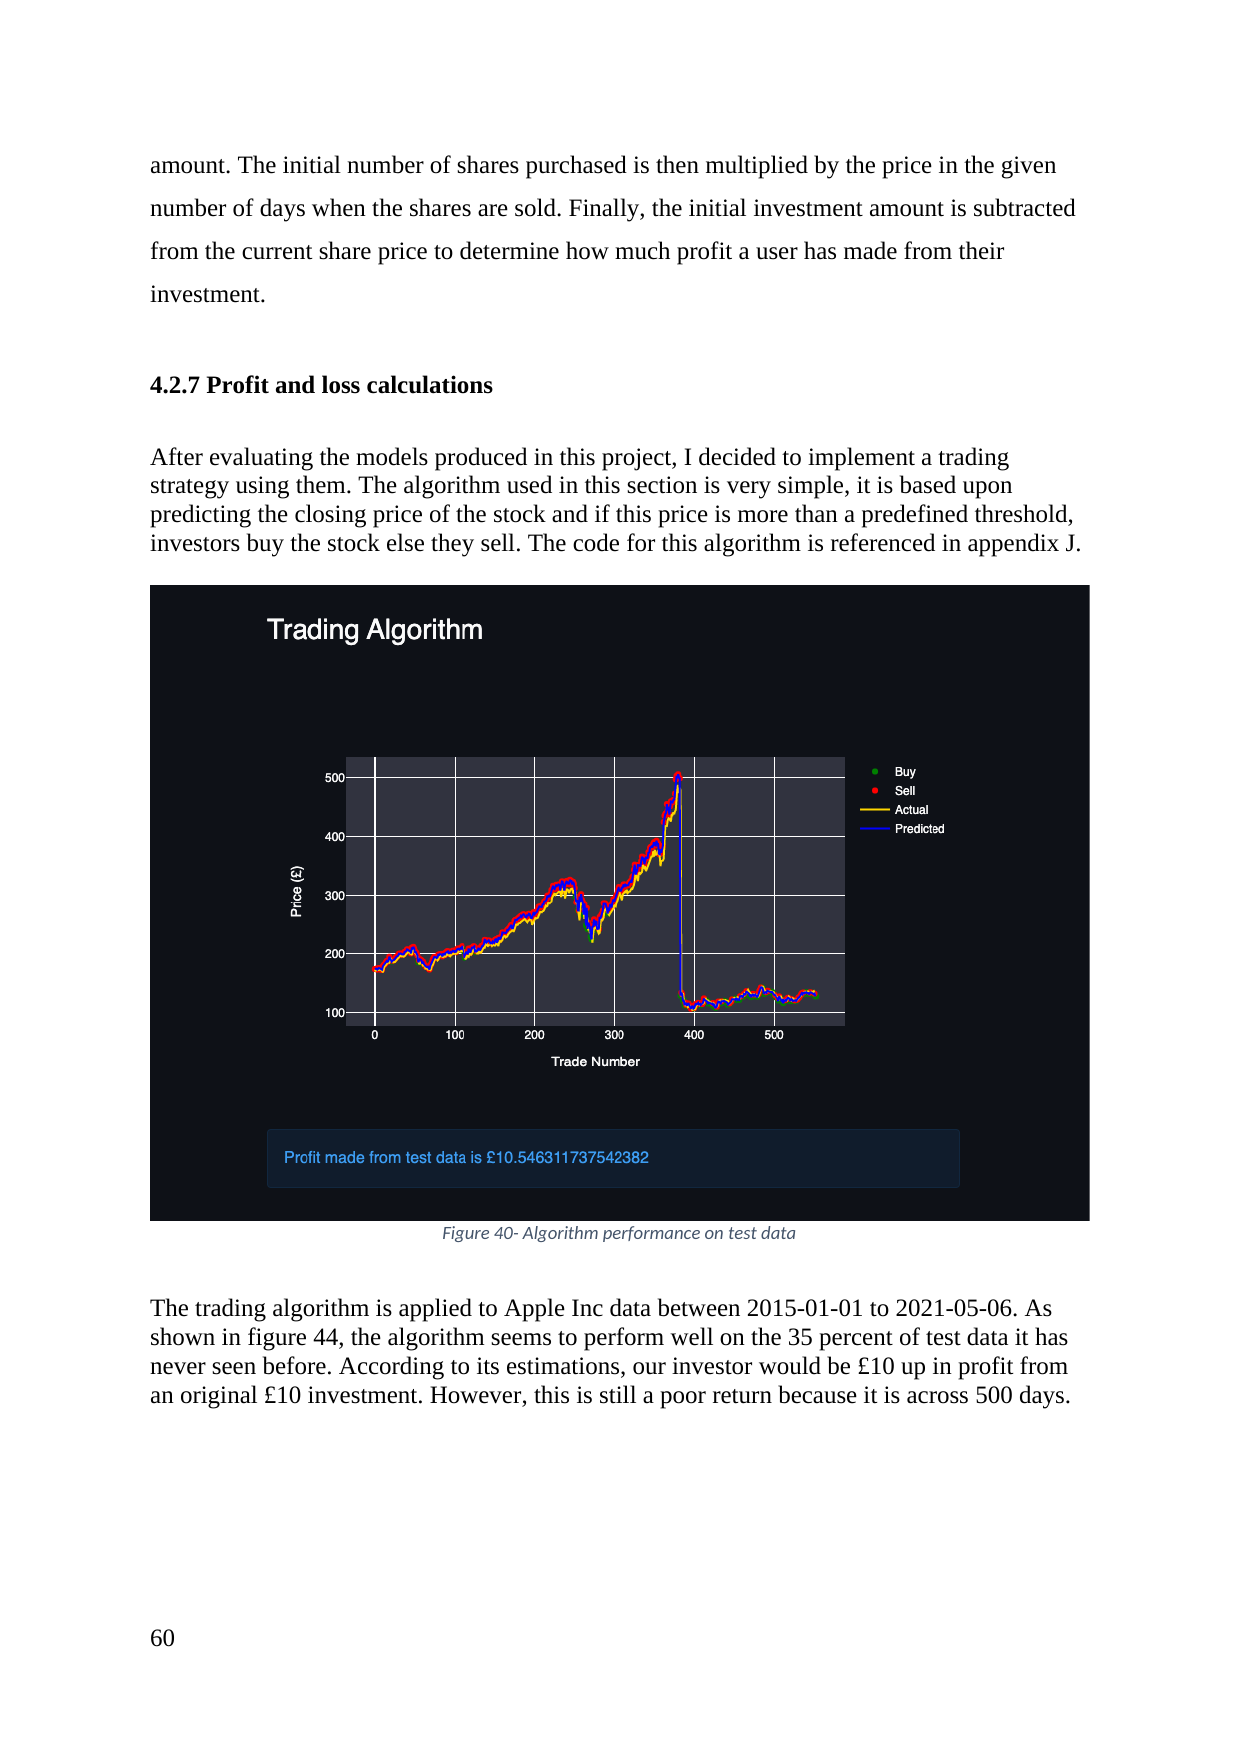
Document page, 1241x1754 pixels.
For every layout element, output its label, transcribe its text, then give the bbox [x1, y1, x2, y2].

picture [150, 585, 1090, 1221]
text The trading algorithm is applied to Apple Inc data between 2015-01-01 to 2021-05-06. As shown in figure 44, the algorithm seems to perform well on the 35 percent of test data it has never seen before. According to its estimations, our investor would be £10 up in profit from an original £10 investment. However, this is still a poor return because it is across 500 days. [150, 1293, 1090, 1408]
text After evaluating the models produced in this project, I decided to implement a trading strategy using them. The algorithm used in this section is very simple, it is based upon predicting the closing price of the stock and if this price is more than a predefined threshold, investors buy the stock else they sell. The code for this algorithm is referenced in appendix J. [150, 442, 1090, 557]
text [150, 150, 1090, 308]
subtitle 4.2.7 Profit and loss calculations [150, 370, 1090, 398]
text Figure 40- Algorithm performance on test data [150, 1221, 1090, 1244]
